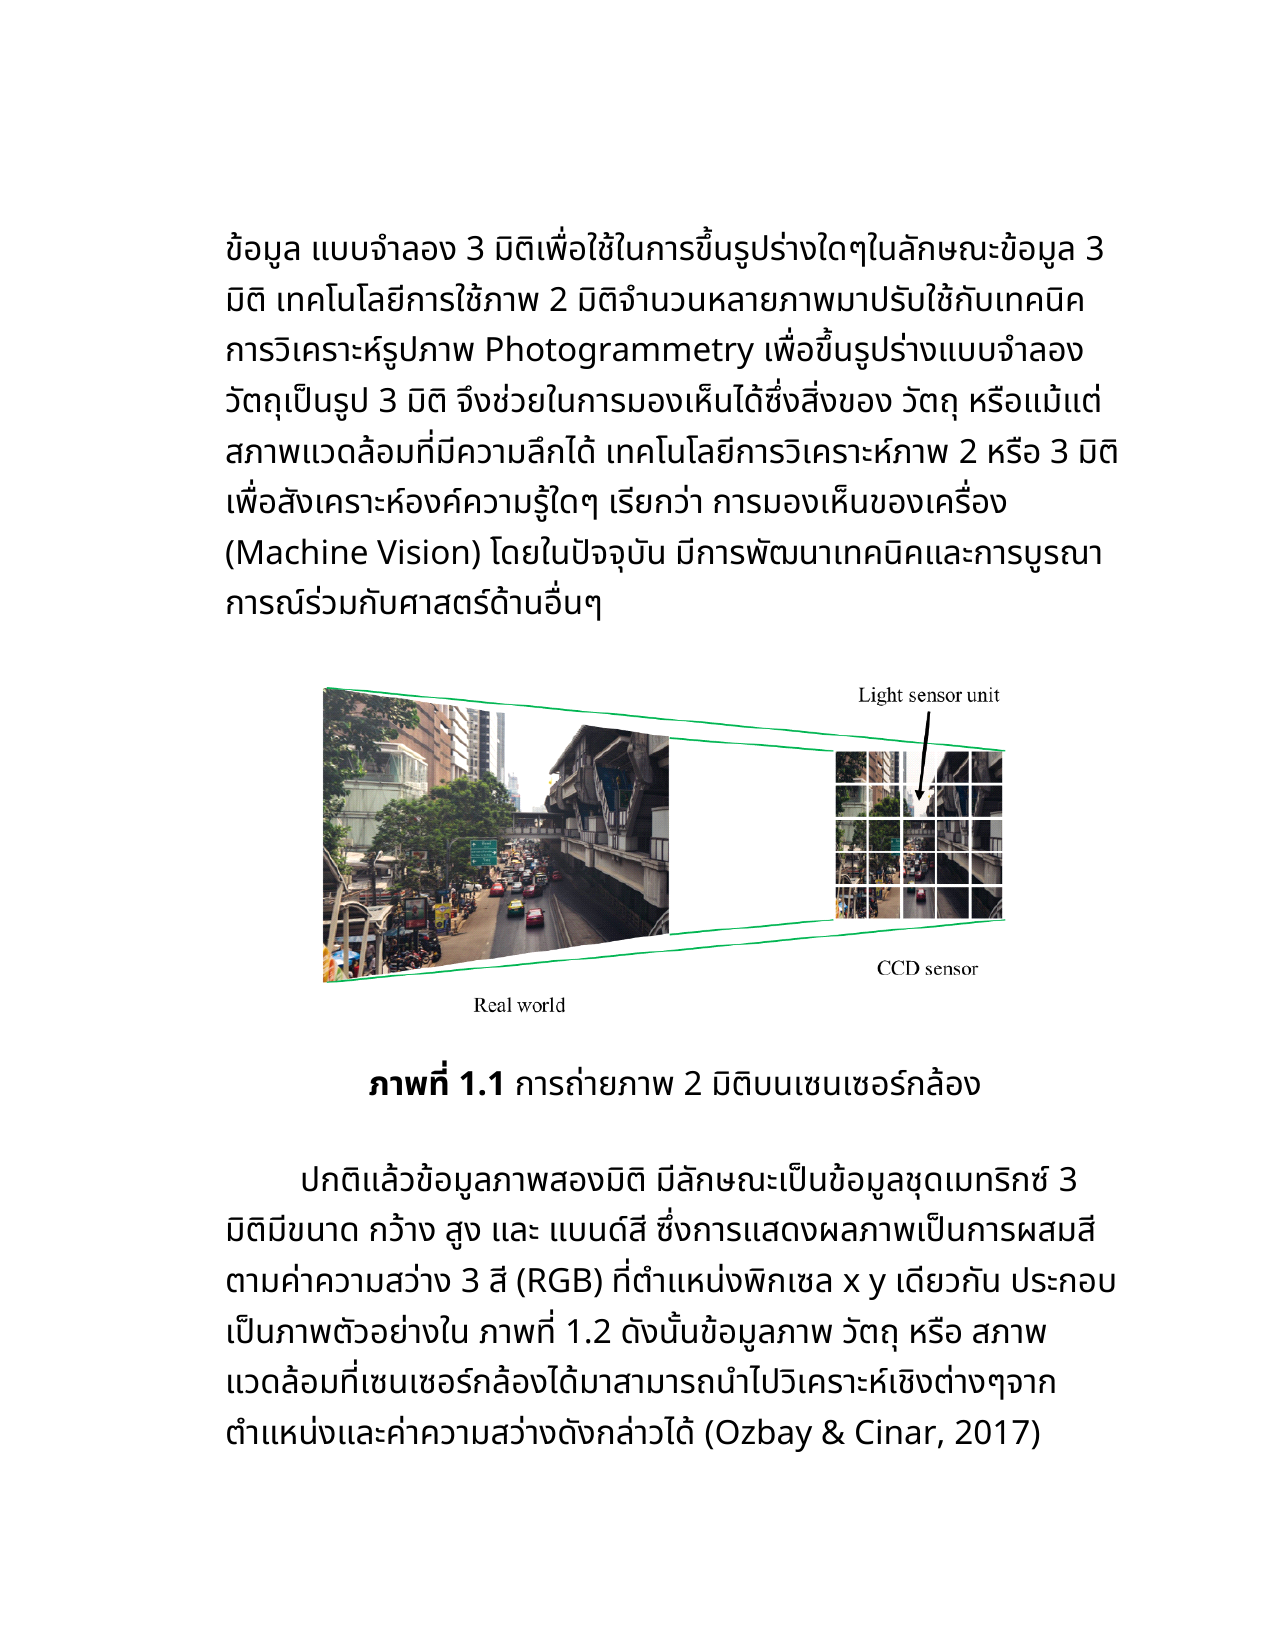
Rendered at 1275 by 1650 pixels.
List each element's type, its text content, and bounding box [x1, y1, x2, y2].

text ปกติแล้วข้อมูลภาพสองมิติ มีลักษณะเป็นข้อมูลชุดเมทริกซ์ 3 มิติมีขนาด กว้าง สูง และ แบนด์สี ซึ่งการแสดงผลภาพเป็นการผสมสีตามค่าความสว่าง 3 สี (RGB) ที่ตำแหน่งพิกเซล x y เดียวกัน ประกอบเป็นภาพตัวอย่างใน ภาพที่ 1.2 ดังนั้นข้อมูลภาพ วัตถุ หรือ สภาพแวดล้อมที่เซนเซอร์กล้องได้มาสามารถนำไปวิเคราะห์เชิงต่างๆจากตำแหน่งและค่าความสว่างดังกล่าวได้ (Ozbay & Cinar, 2017) [225, 1156, 1125, 1459]
picture [322, 675, 1028, 1029]
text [225, 225, 1125, 629]
text ภาพที่ 1.1 การถ่ายภาพ 2 มิติบนเซนเซอร์กล้อง [225, 1060, 1125, 1110]
